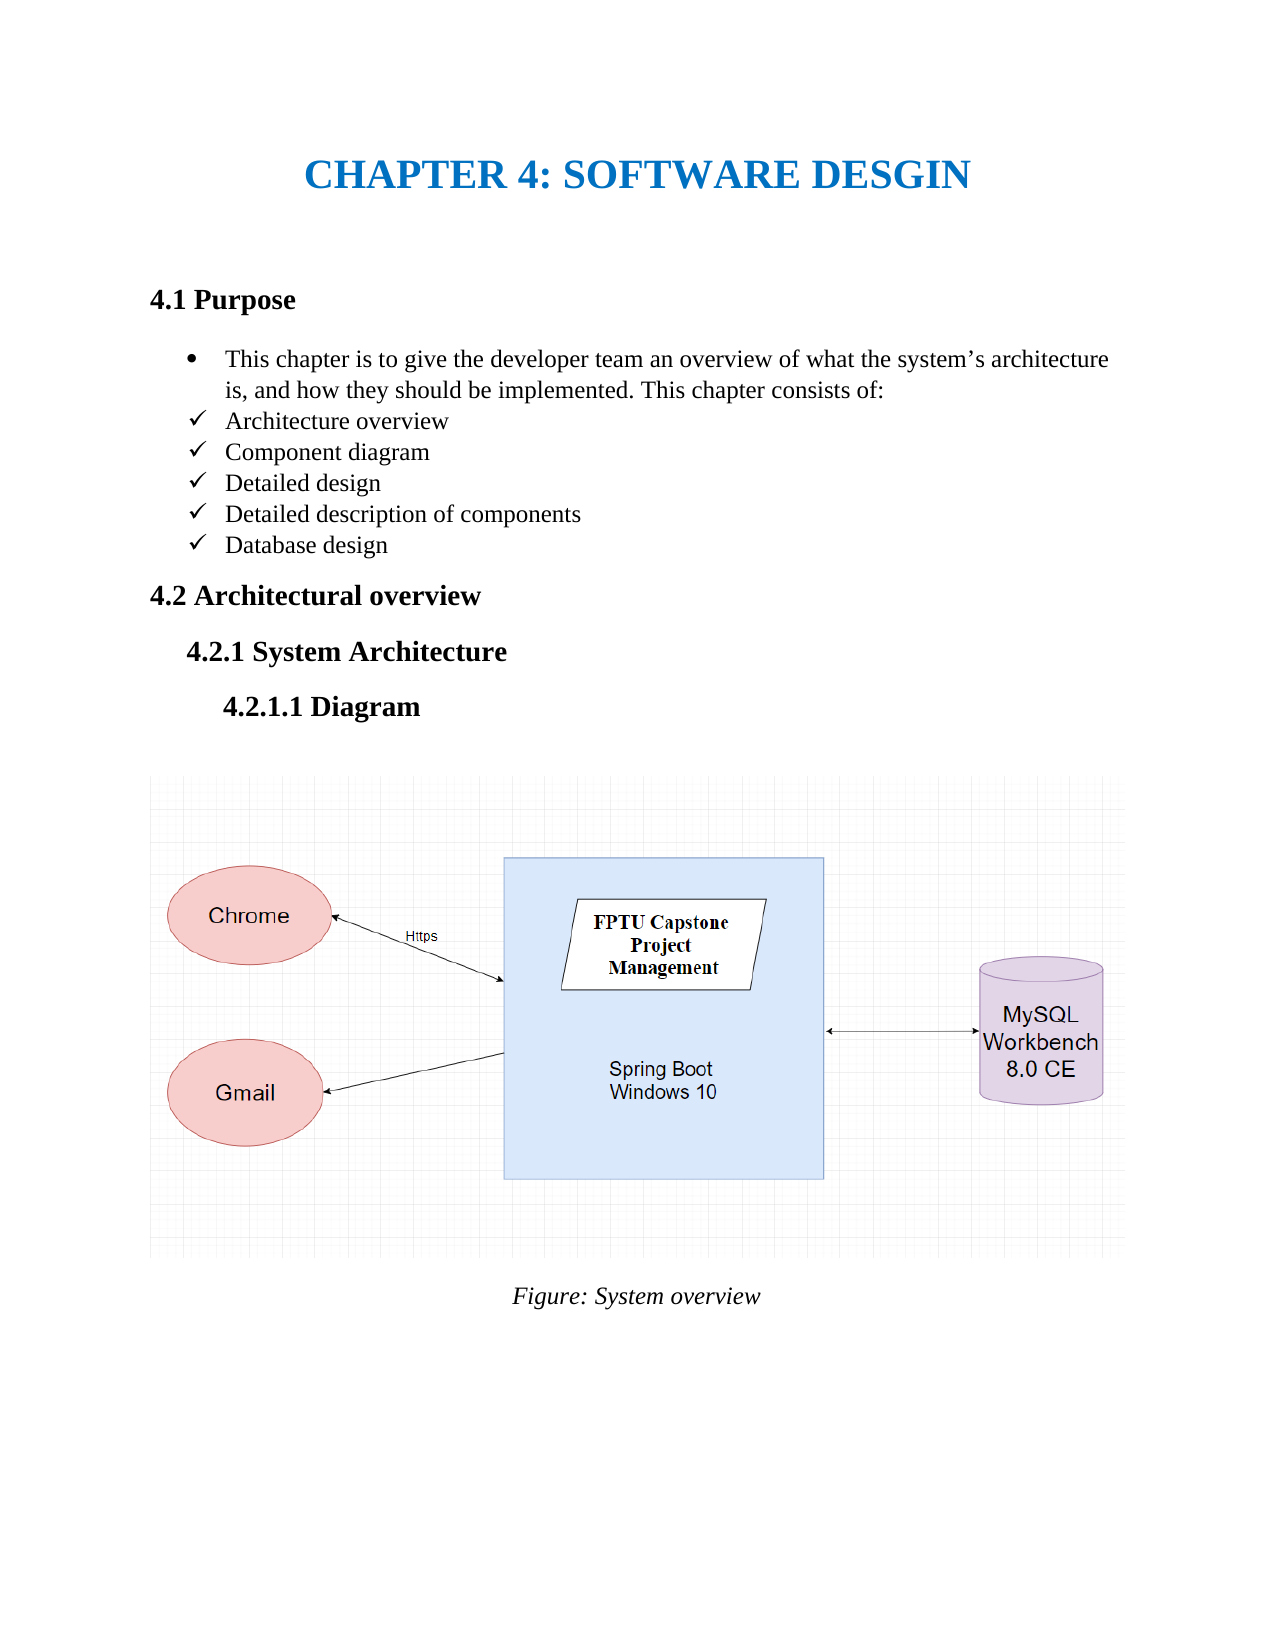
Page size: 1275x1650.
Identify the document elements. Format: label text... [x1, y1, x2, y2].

list Detailed design [187, 468, 1125, 497]
subtitle 4.2 Architectural overview [150, 578, 1125, 611]
list Detailed description of components [187, 499, 1125, 528]
subtitle 4.1 Purpose [150, 282, 1125, 316]
subtitle CHAPTER 4: SOFTWARE DESGIN [150, 150, 1125, 198]
list Architecture overview [187, 406, 1125, 434]
subtitle 4.2.1.1 Diagram [150, 689, 1125, 723]
list Component diagram [187, 437, 1125, 466]
subtitle 4.2.1 System Architecture [150, 634, 1125, 668]
list This chapter is to give the developer team an overview of what the system’s architecture is, and how they should be implemented. This chapter consists of: [187, 344, 1125, 403]
text Figure: System overview [150, 1281, 1125, 1310]
picture [150, 776, 1125, 1258]
list Database design [187, 530, 1125, 559]
